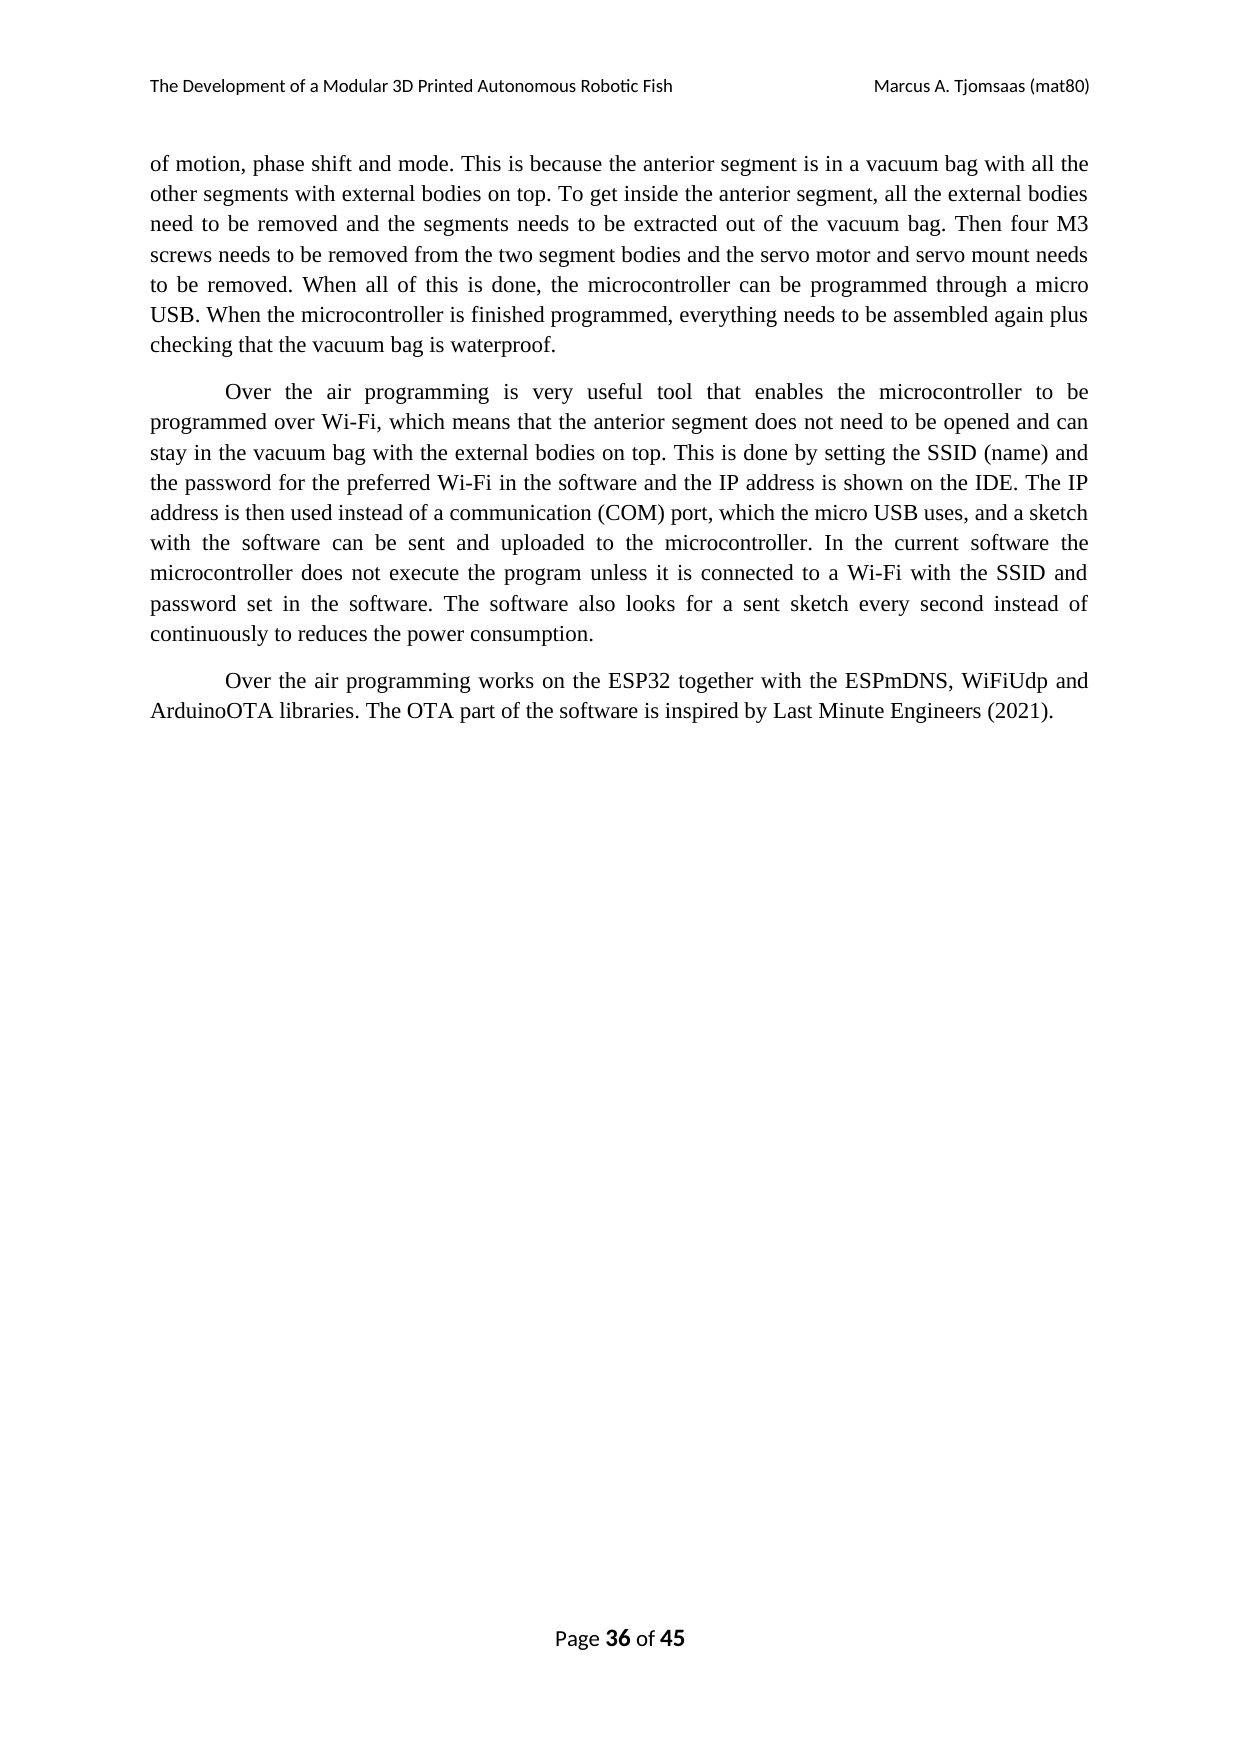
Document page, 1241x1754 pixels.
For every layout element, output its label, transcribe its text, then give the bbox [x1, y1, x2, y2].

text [150, 150, 1090, 358]
text Over the air programming is very useful tool that enables the microcontroller to be programmed over Wi-Fi, which means that the anterior segment does not need to be opened and can stay in the vacuum bag with the external bodies on top. This is done by setting the SSID (name) and the password for the preferred Wi-Fi in the software and the IP address is shown on the IDE. The IP address is then used instead of a communication (COM) port, which the micro USB uses, and a sketch with the software can be sent and uploaded to the microcontroller. In the current software the microcontroller does not execute the program unless it is connected to a Wi-Fi with the SSID and password set in the software. The software also looks for a sent sketch every second instead of continuously to reduces the power consumption. [150, 378, 1090, 646]
text Over the air programming works on the ESP32 together with the ESPmDNS, WiFiUdp and ArduinoOTA libraries. The OTA part of the software is inspired by Last Minute Engineers (2021). [150, 667, 1090, 723]
